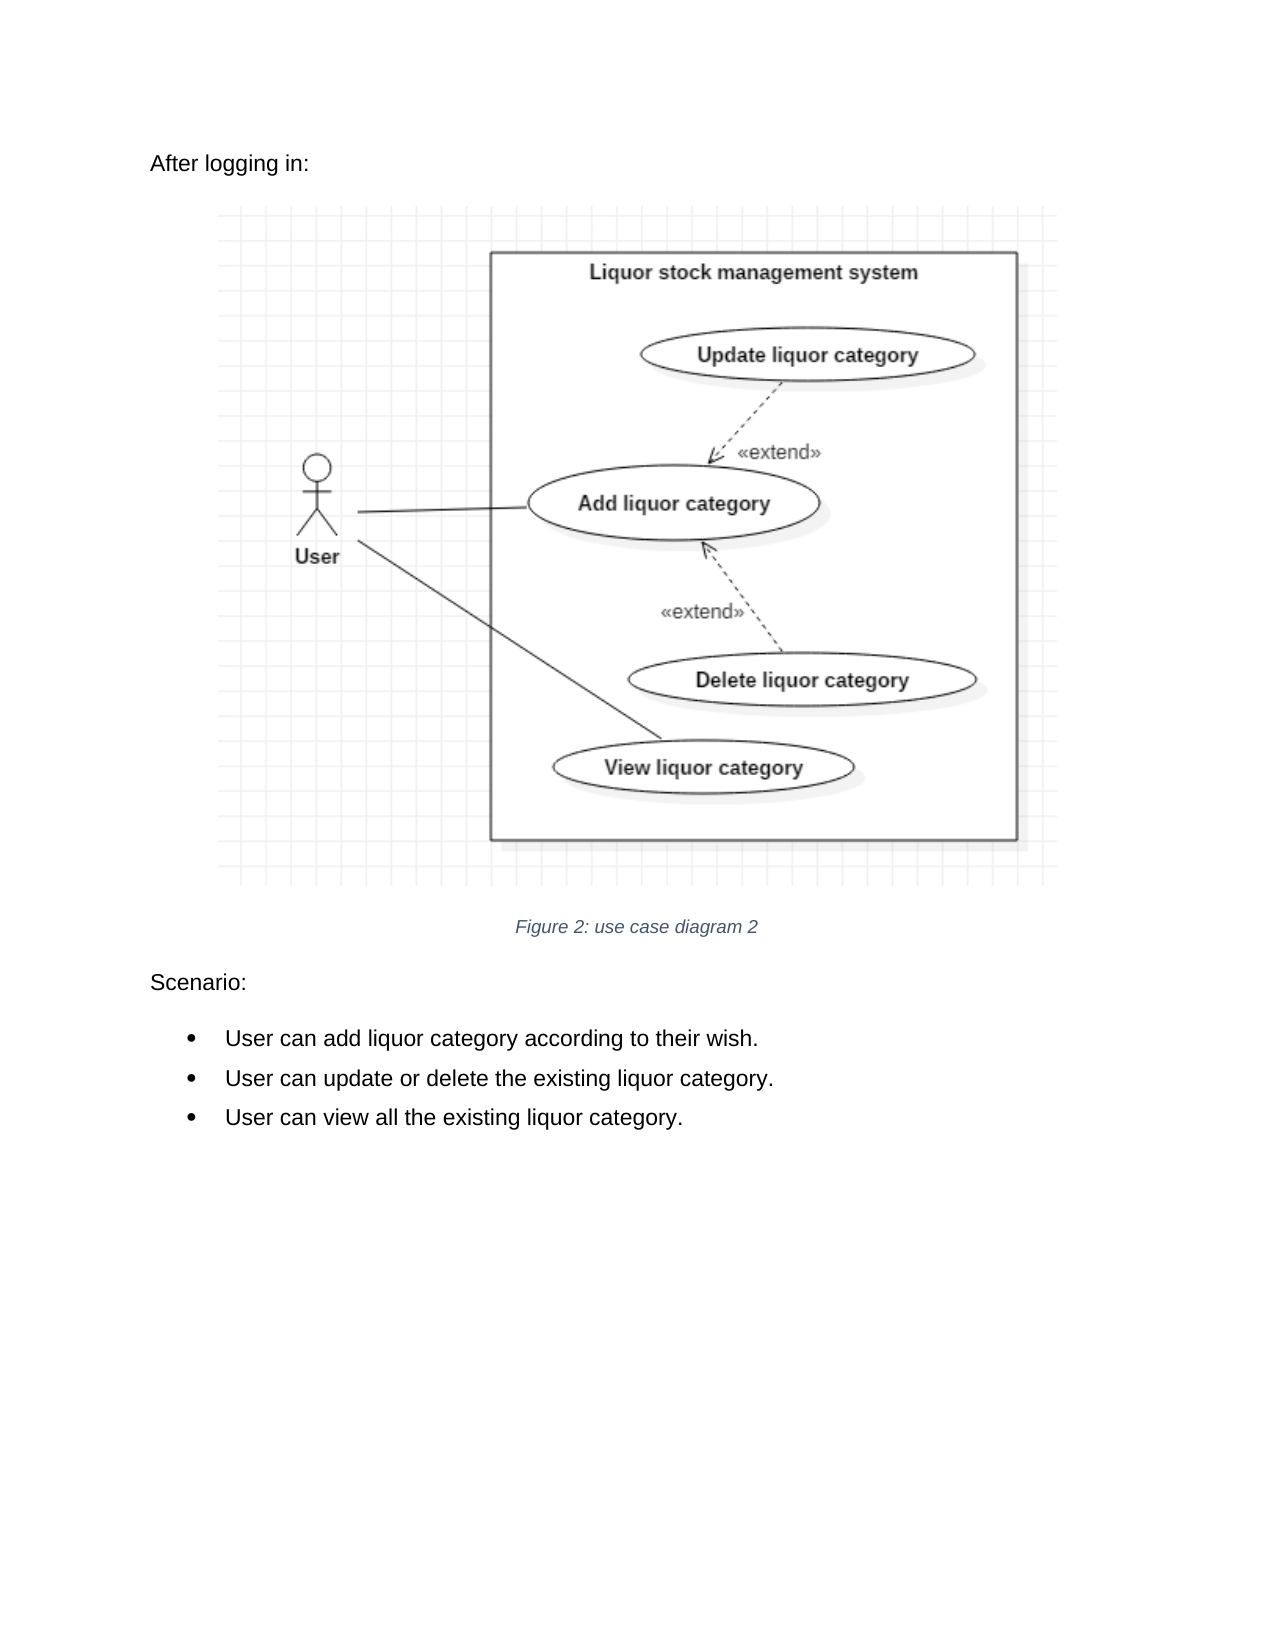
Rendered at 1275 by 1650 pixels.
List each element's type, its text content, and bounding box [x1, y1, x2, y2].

list User can update or delete the existing liquor category. [187, 1064, 1125, 1091]
text Scenario: [150, 969, 1125, 995]
text After logging in: [150, 150, 1125, 176]
text Figure : use case diagram 2 [150, 916, 1125, 937]
picture [217, 206, 1058, 886]
list User can add liquor category according to their wish. [187, 1025, 1125, 1051]
list User can view all the existing liquor category. [187, 1104, 1125, 1130]
